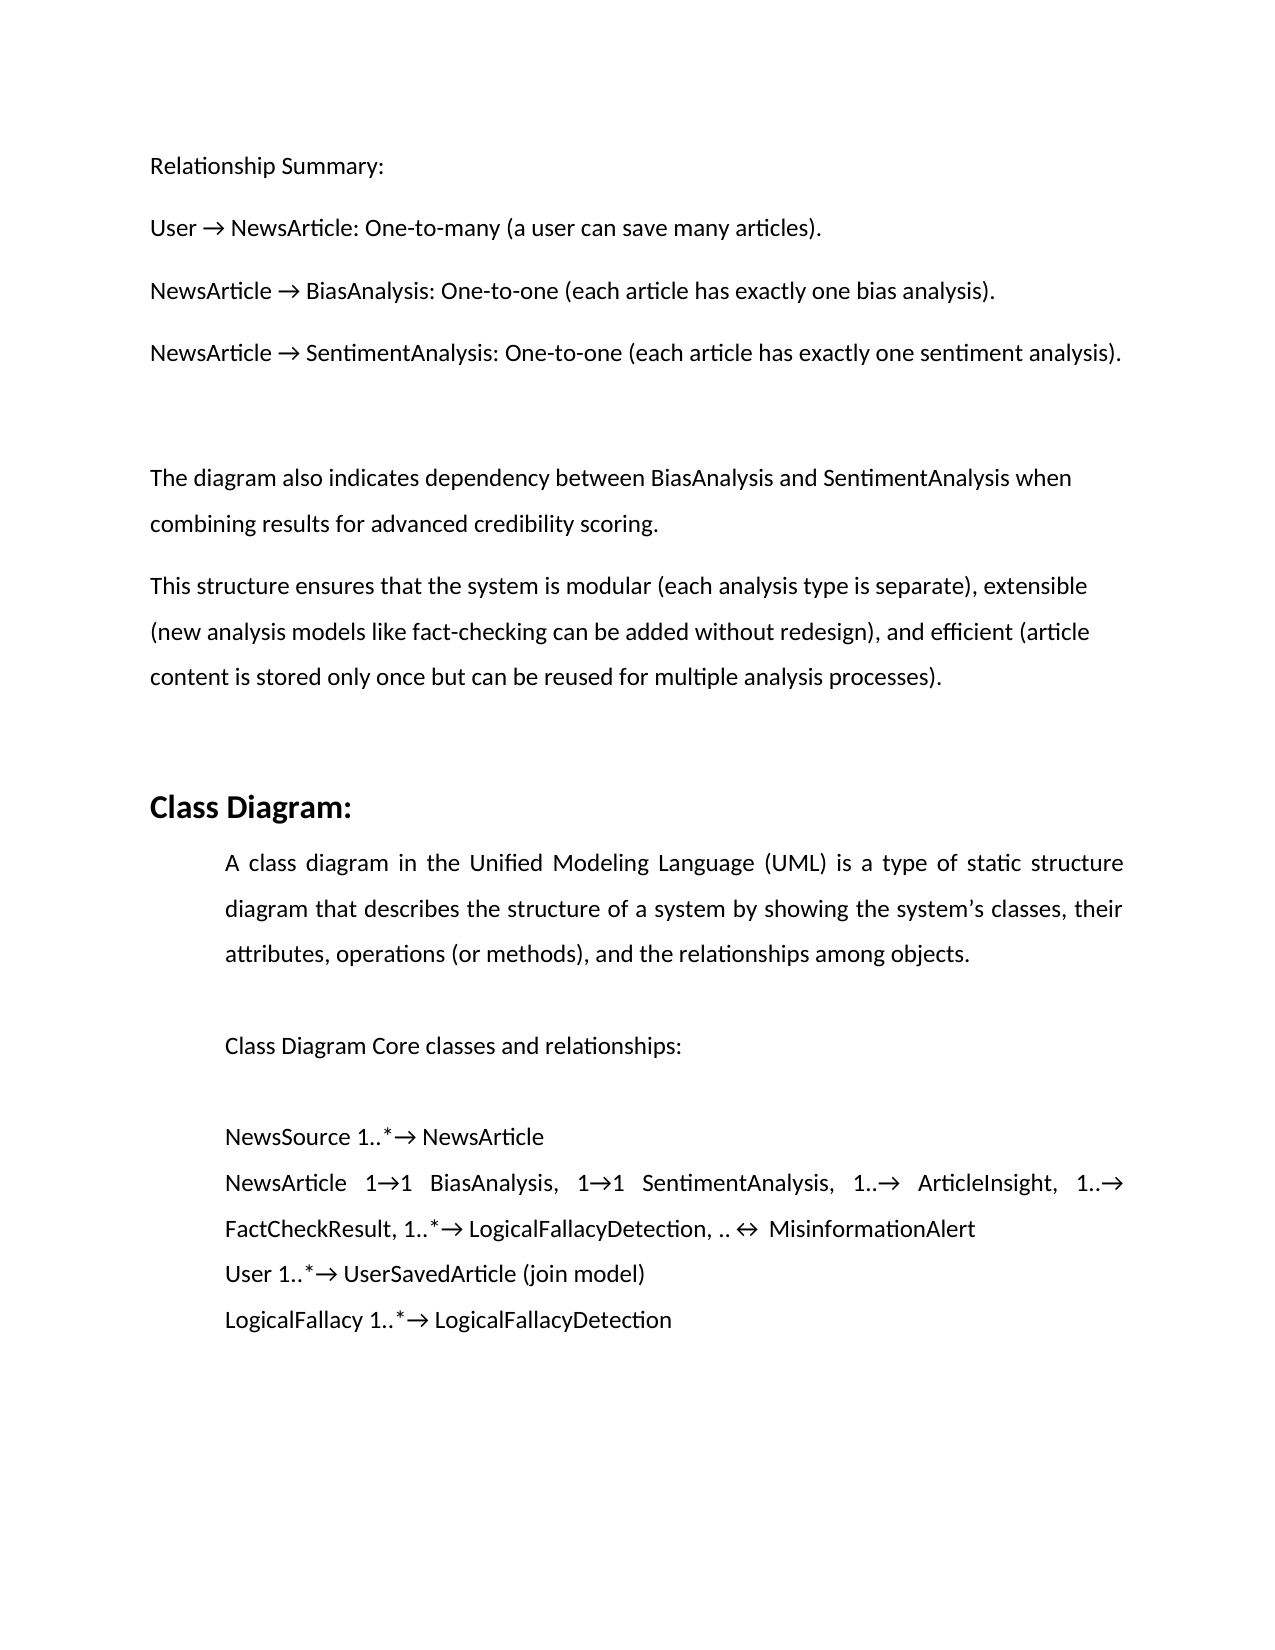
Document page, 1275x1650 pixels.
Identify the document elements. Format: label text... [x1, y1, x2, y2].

text This structure ensures that the system is modular (each analysis type is separate), extensible (new analysis models like fact-checking can be added without redesign), and efficient (article content is stored only once but can be reused for multiple analysis processes). [150, 570, 1125, 692]
text Class Diagram Core classes and relationships: [225, 1030, 1125, 1060]
text NewsSource 1..*→ NewsArticle [225, 1121, 1125, 1152]
text NewsArticle → SentimentAnalysis: One-to-one (each article has exactly one sentiment analysis). [150, 337, 1125, 368]
text User → NewsArticle: One-to-many (a user can save many articles). [150, 212, 1125, 243]
text NewsArticle 1→1 BiasAnalysis, 1→1 SentimentAnalysis, 1..→ ArticleInsight, 1..→ FactCheckResult, 1..*→ LogicalFallacyDetection, ..↔ MisinformationAlert [225, 1167, 1125, 1243]
text Relationship Summary: [150, 150, 1125, 181]
text The diagram also indicates dependency between BiasAnalysis and SentimentAnalysis when combining results for advanced credibility scoring. [150, 462, 1125, 538]
text NewsArticle → BiasAnalysis: One-to-one (each article has exactly one bias analysis). [150, 275, 1125, 305]
text User 1..*→ UserSavedArticle (join model) [225, 1258, 1125, 1289]
text A class diagram in the Unified Modeling Language (UML) is a type of static structure diagram that describes the structure of a system by showing the system’s classes, their attributes, operations (or methods), and the relationships among objects. [225, 847, 1125, 969]
subtitle Class Diagram: [150, 786, 1125, 827]
text LogicalFallacy 1..*→ LogicalFallacyDetection [225, 1304, 1125, 1335]
